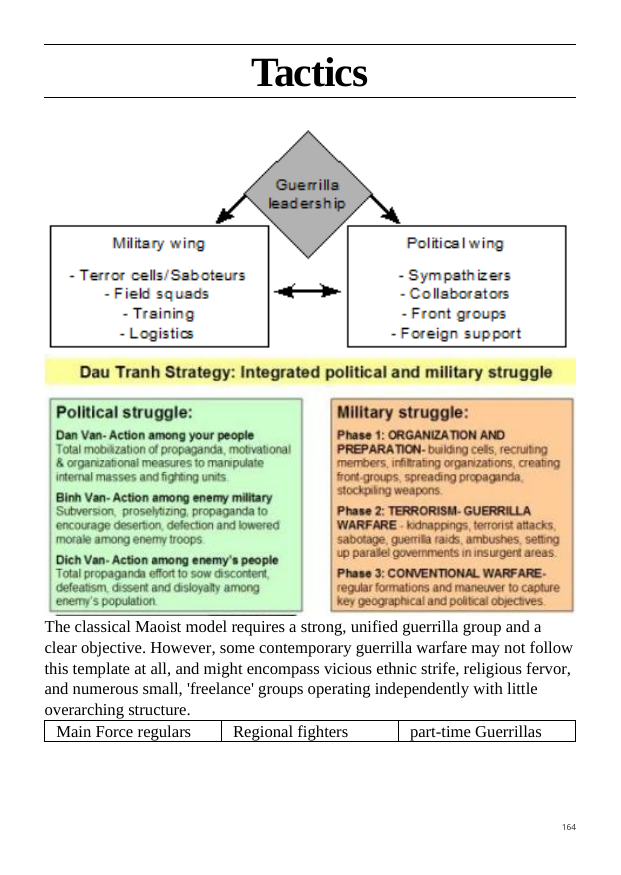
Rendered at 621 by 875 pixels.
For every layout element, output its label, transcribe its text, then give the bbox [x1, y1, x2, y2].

text The classical Maoist model requires a strong, unified guerrilla group and a clear objective. However, some contemporary guerrilla warfare may not follow this template at all, and might encompass vicious ethnic strife, religious fervor, and numerous small, 'freelance' groups operating independently with little overarching structure. [44, 617, 576, 719]
picture [44, 123, 576, 616]
subtitle Tactics [44, 45, 576, 97]
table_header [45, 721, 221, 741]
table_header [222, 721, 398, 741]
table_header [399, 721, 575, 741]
